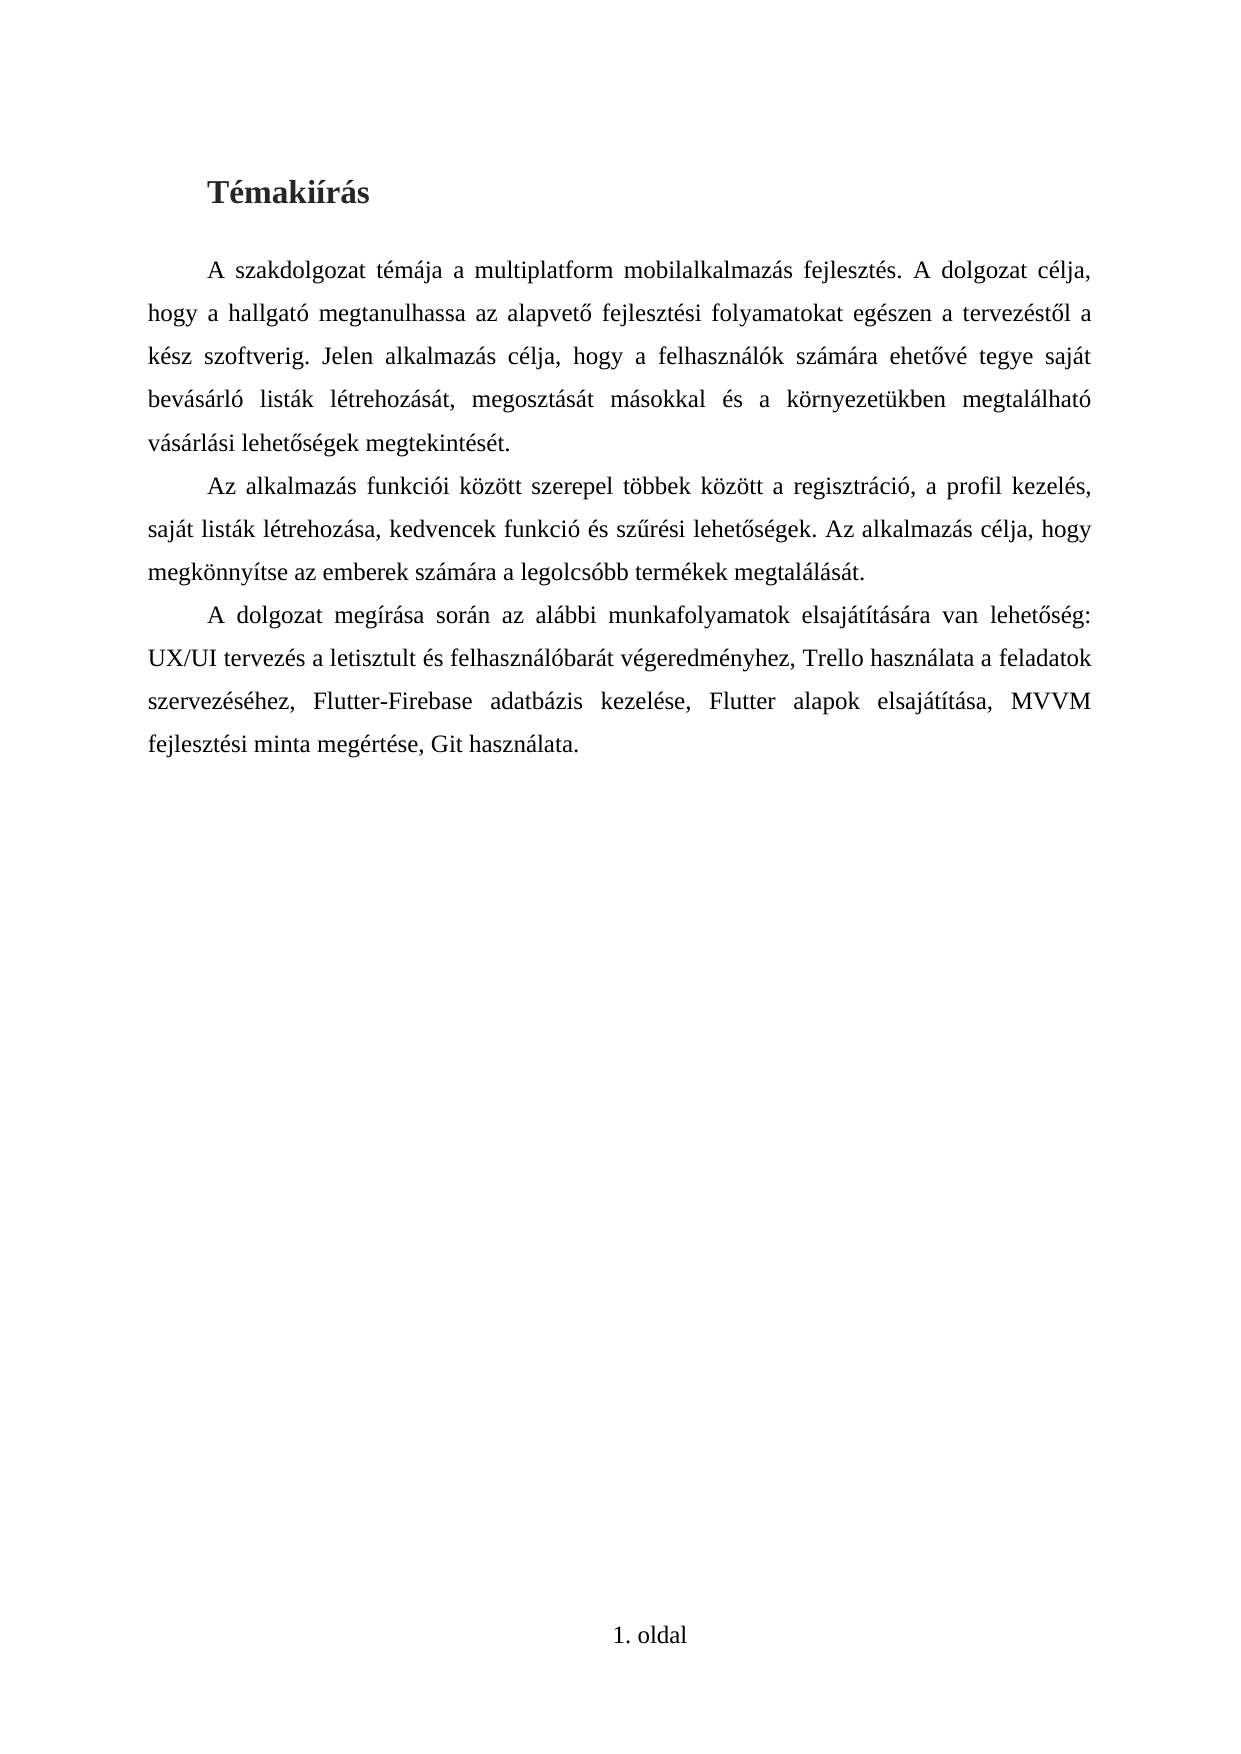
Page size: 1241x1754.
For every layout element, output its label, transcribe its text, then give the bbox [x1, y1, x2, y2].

text A dolgozat megírása során az alábbi munkafolyamatok elsajátítására van lehetőség: UX/UI tervezés a letisztult és felhasználóbarát végeredményhez, Trello használata a feladatok szervezéséhez, Flutter-Firebase adatbázis kezelése, Flutter alapok elsajátítása, MVVM fejlesztési minta megértése, Git használata. [148, 600, 1092, 758]
text A szakdolgozat témája a multiplatform mobilalkalmazás fejlesztés. A dolgozat célja, hogy a hallgató megtanulhassa az alapvető fejlesztési folyamatokat egészen a tervezéstől a kész szoftverig. Jelen alkalmazás célja, hogy a felhasználók számára ehetővé tegye saját bevásárló listák létrehozását, megosztását másokkal és a környezetükben megtalálható vásárlási lehetőségek megtekintését. [148, 255, 1092, 456]
subtitle Témakiírás [148, 173, 1092, 211]
text Az alkalmazás funkciói között szerepel többek között a regisztráció, a profil kezelés, saját listák létrehozása, kedvencek funkció és szűrési lehetőségek. Az alkalmazás célja, hogy megkönnyítse az emberek számára a legolcsóbb termékek megtalálását. [148, 471, 1092, 586]
